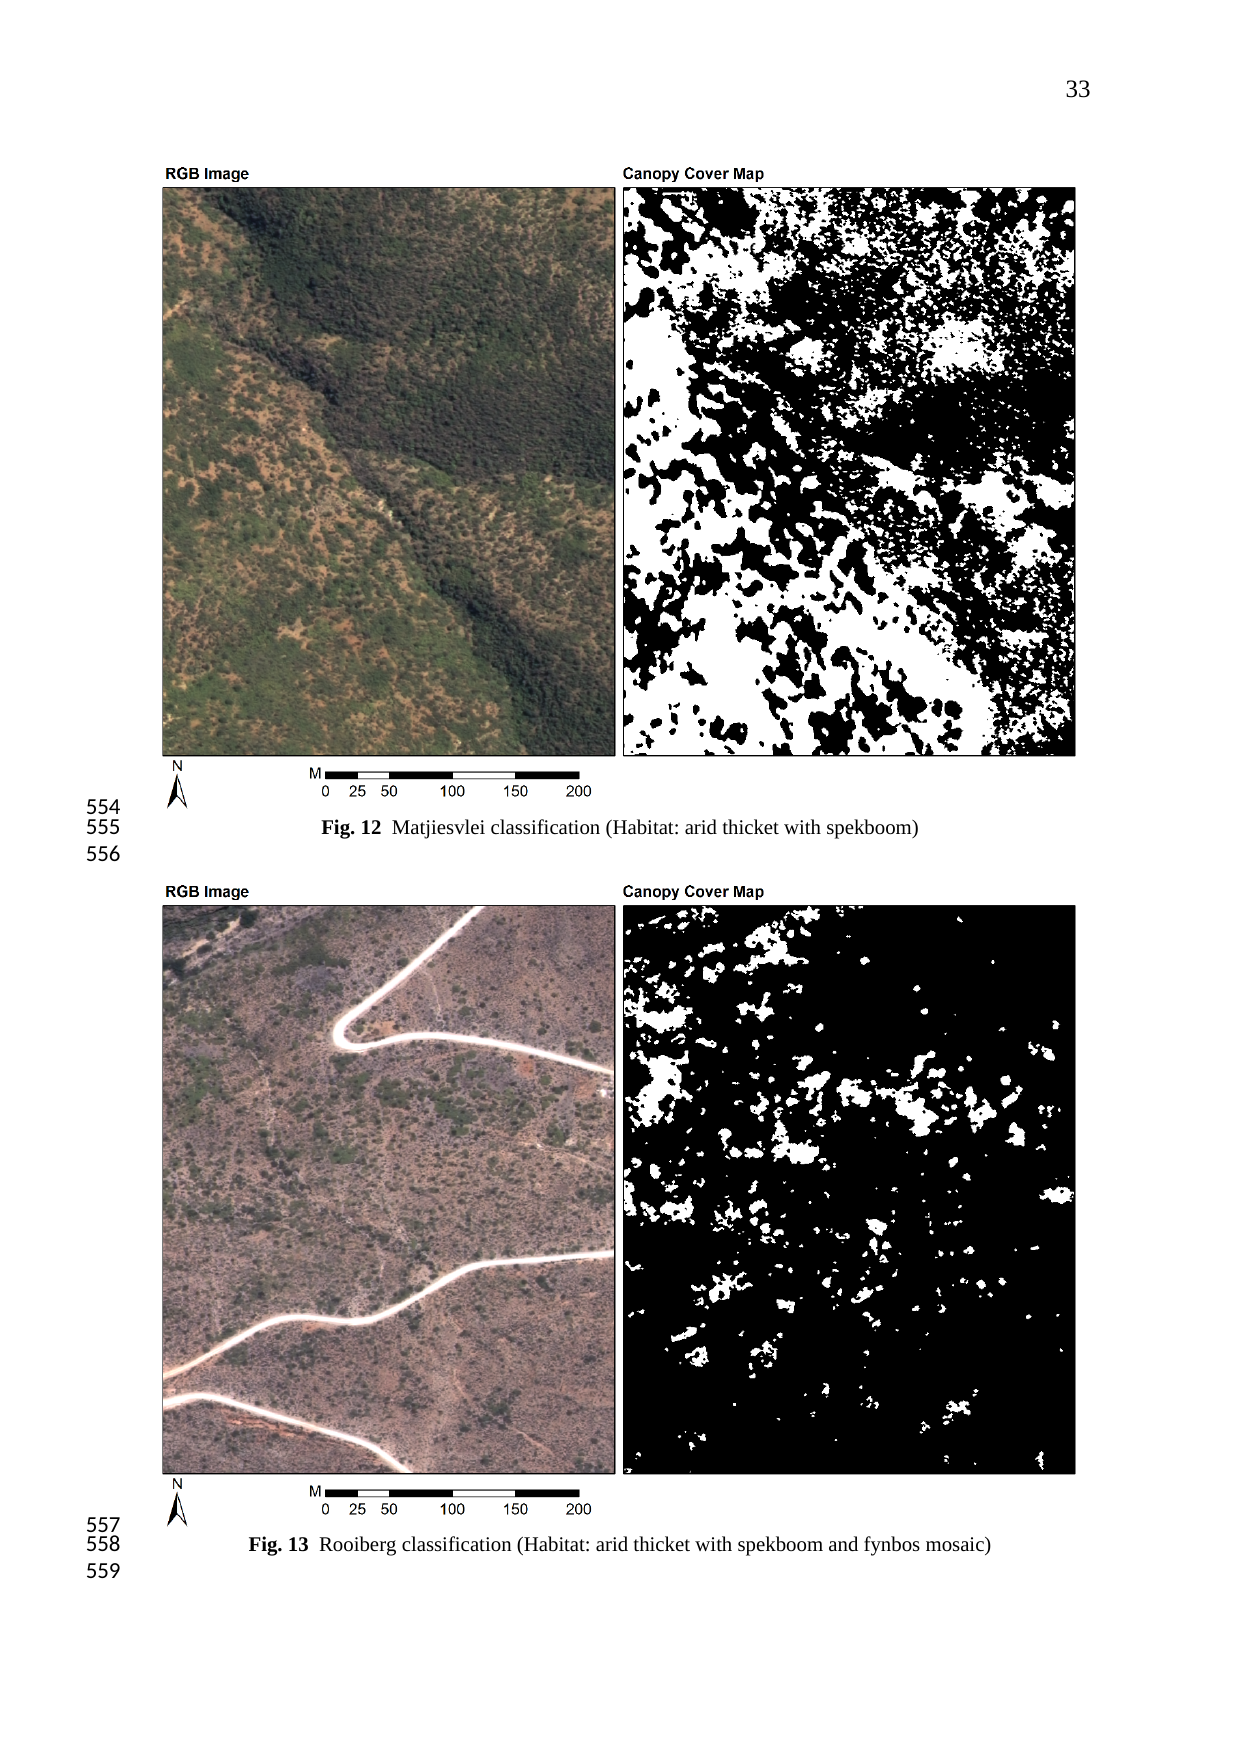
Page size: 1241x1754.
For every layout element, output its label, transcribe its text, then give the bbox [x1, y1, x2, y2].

picture [150, 150, 1091, 815]
picture [150, 867, 1091, 1533]
